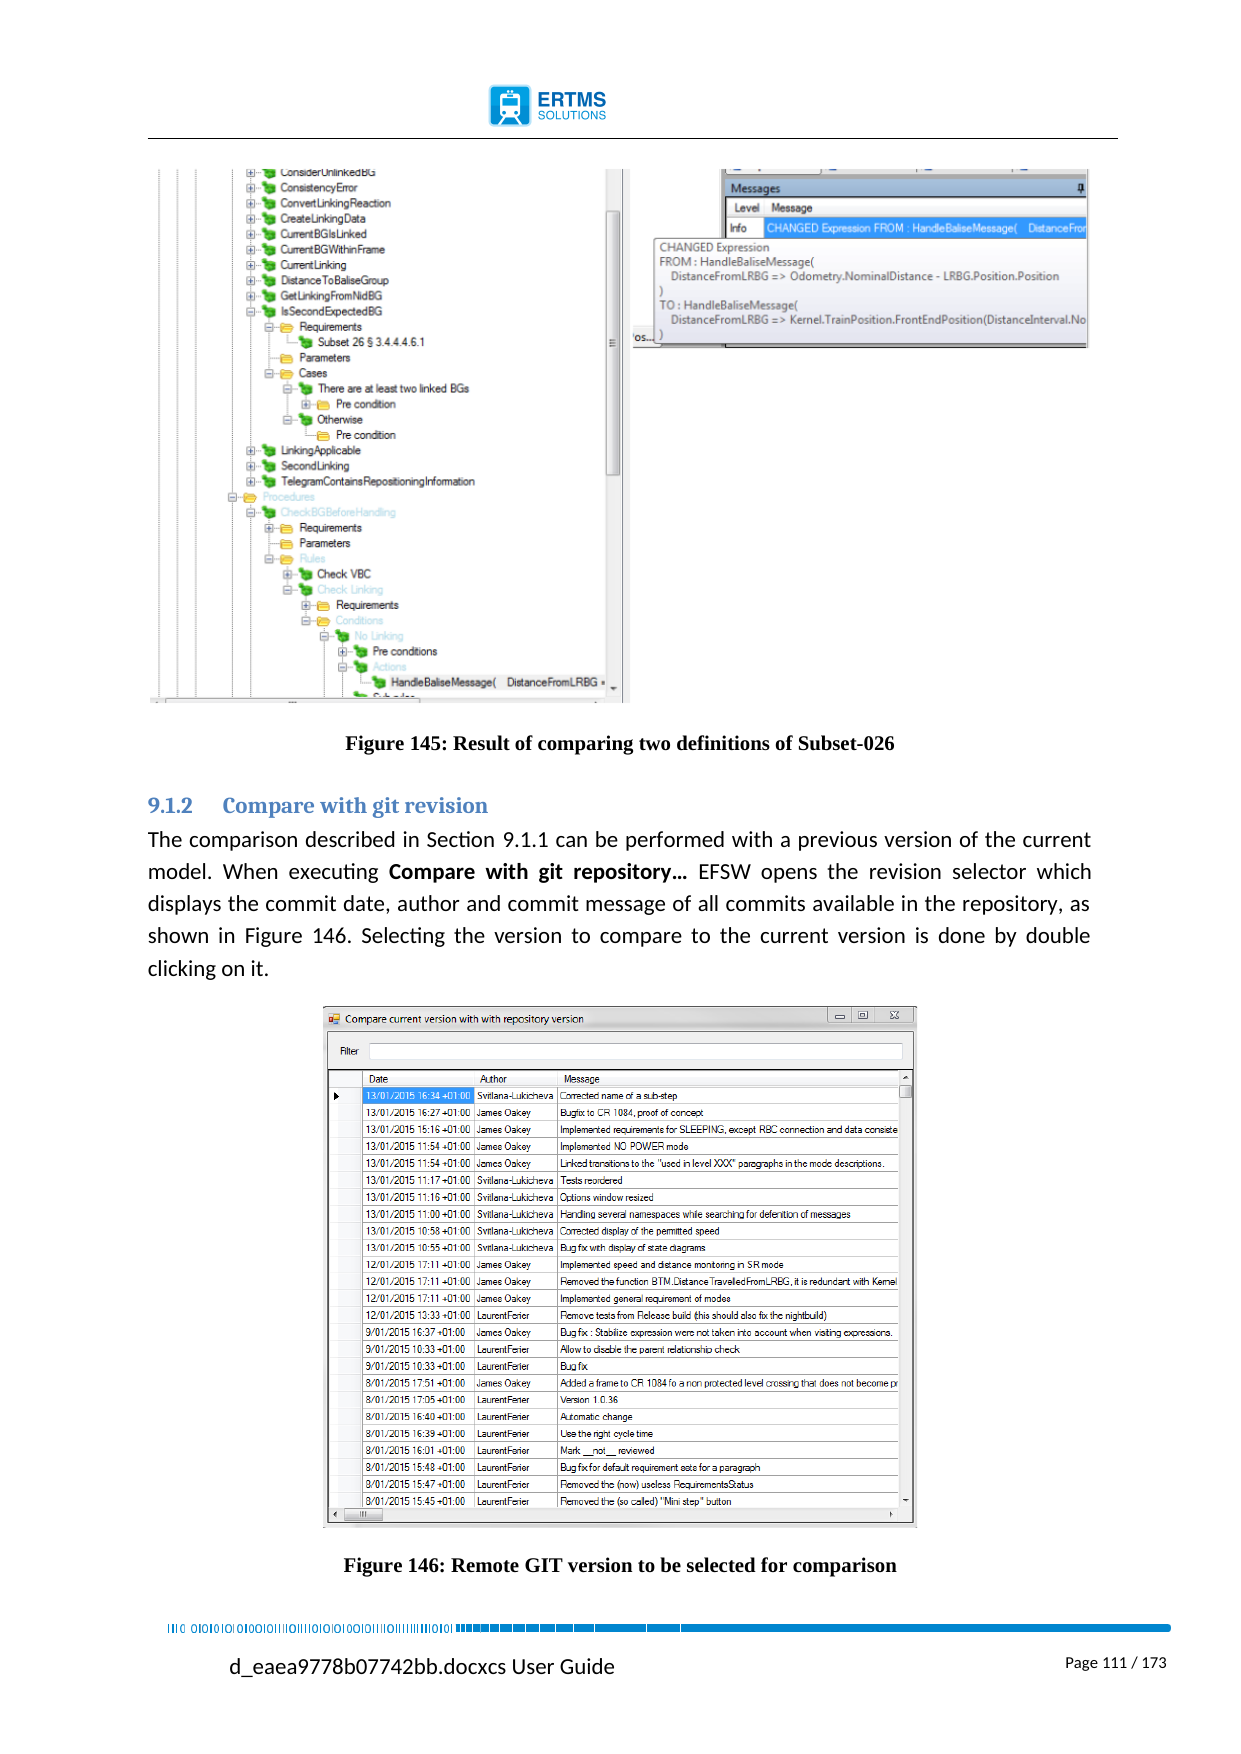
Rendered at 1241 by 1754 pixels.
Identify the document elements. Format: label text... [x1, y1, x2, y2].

text The comparison described in Section 9.1.1 can be performed with a previous version of the current model. When executing Compare with git repository… EFSW opens the revision selector which displays the commit date, author and commit message of all commits available in the repository, as shown in Figure 146. Selecting the version to compare to the current version is done by double clicking on it. [148, 825, 1093, 982]
text Figure 145: Result of comparing two definitions of Subset-026 [148, 731, 1093, 755]
picture [477, 73, 617, 138]
picture [323, 1006, 918, 1528]
subtitle Compare with git revision [148, 792, 1093, 819]
picture [167, 1624, 1171, 1633]
text Figure 146: Remote GIT version to be selected for comparison [148, 1553, 1093, 1577]
